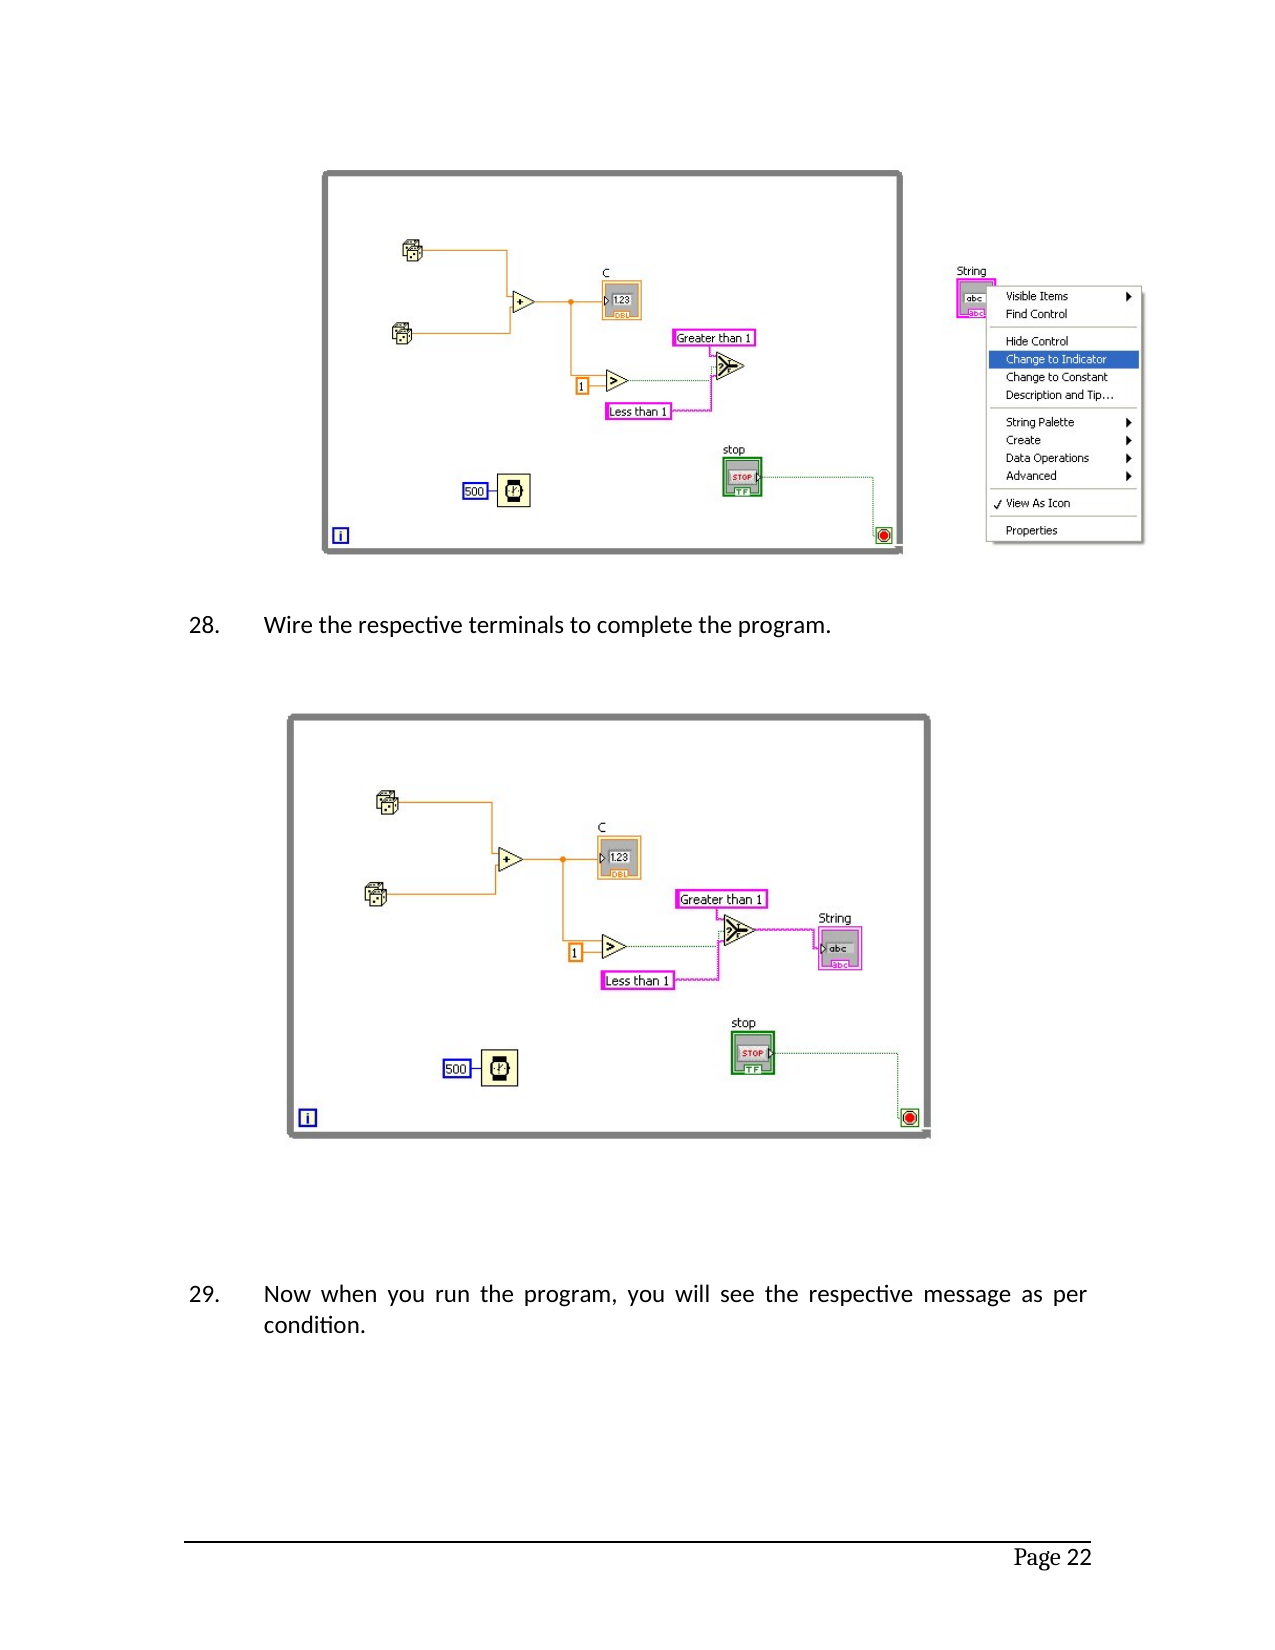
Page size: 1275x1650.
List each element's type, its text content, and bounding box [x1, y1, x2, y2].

list Now when you run the program, you will see the respective message as per condition. [189, 1278, 1089, 1340]
list Wire the respective terminals to complete the program. [189, 609, 1089, 639]
picture [304, 148, 1205, 607]
picture [230, 674, 1032, 1176]
